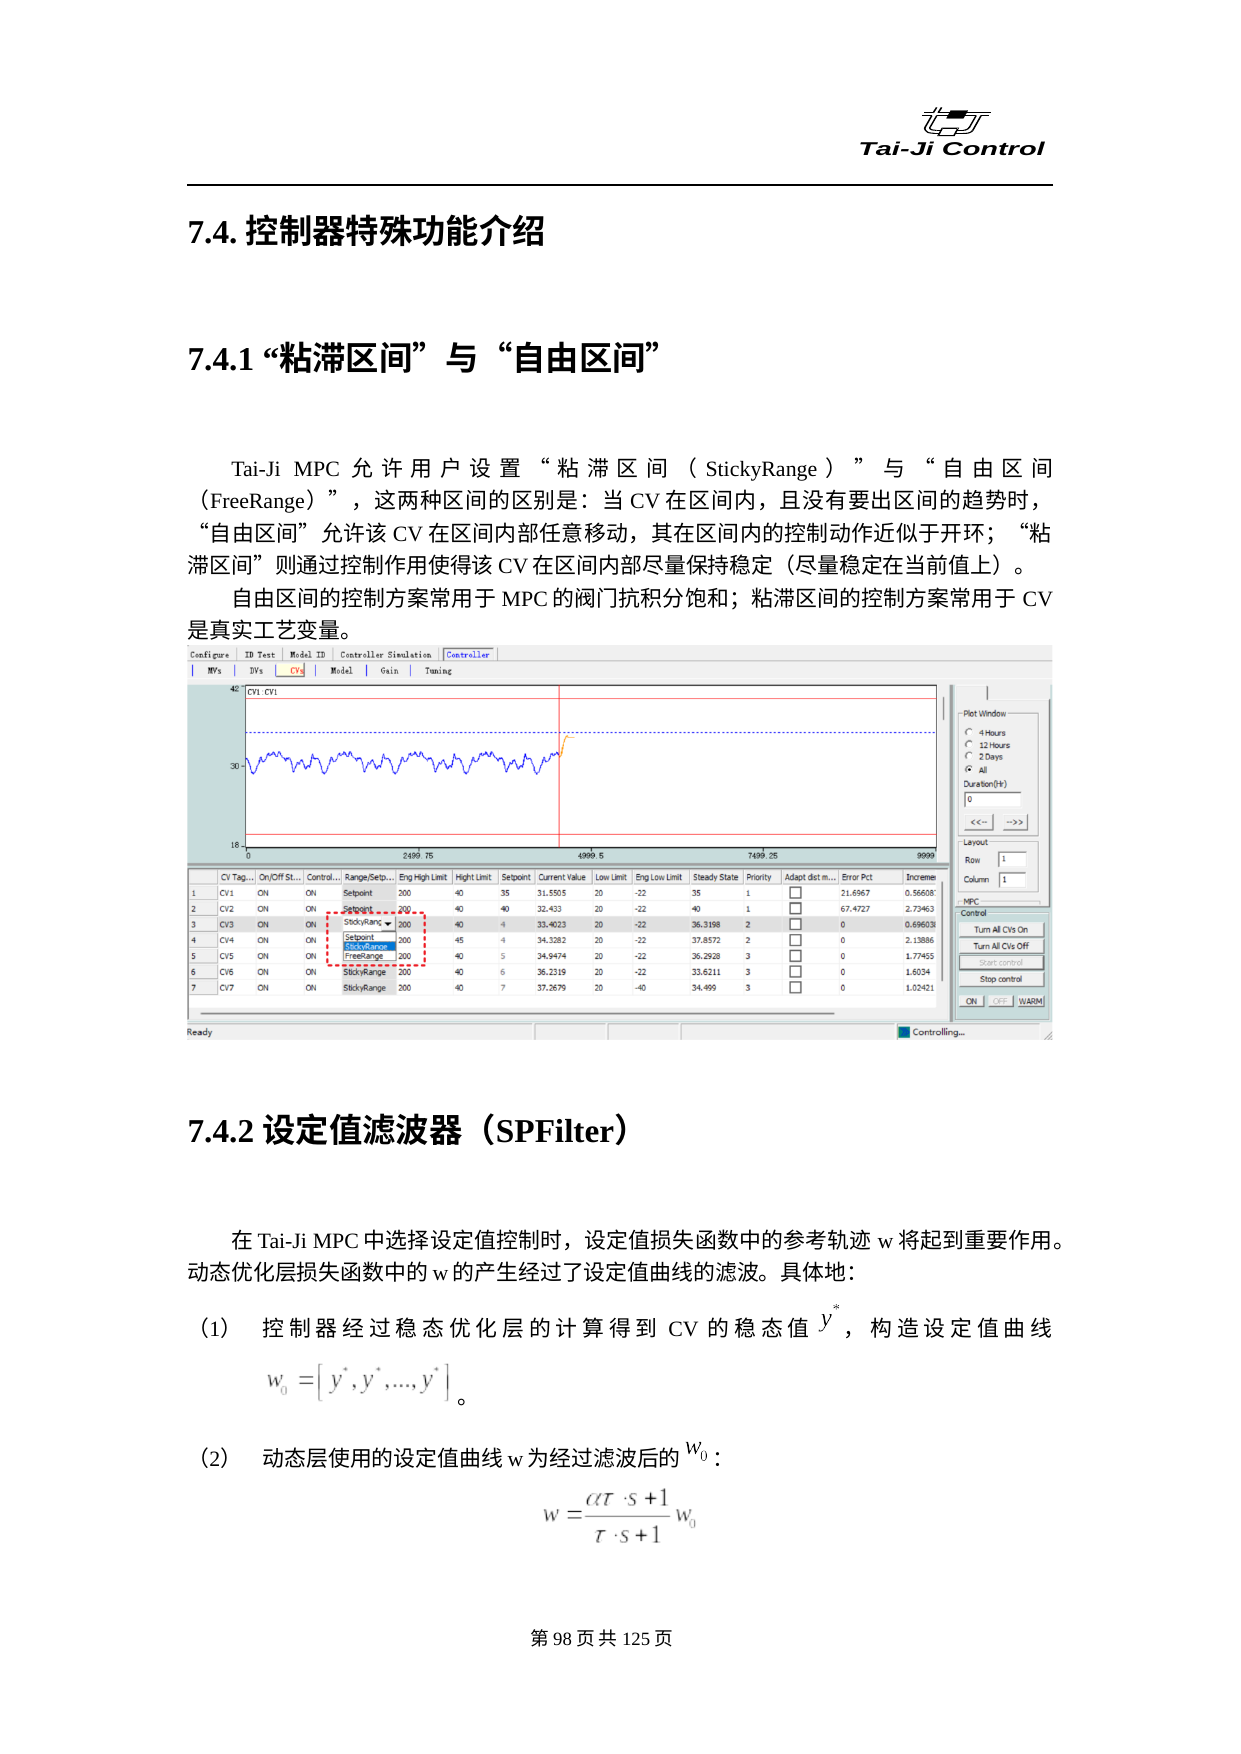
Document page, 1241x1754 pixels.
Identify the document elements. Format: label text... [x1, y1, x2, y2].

text 自由区间的控制方案常用于MPC的阀门抗积分饱和；粘滞区间的控制方案常用于CV是真实工艺变量。 [187, 581, 1053, 645]
list 控制器经过稳态优化层的计算得到CV的稳态值，构造设定值曲线。 [187, 1287, 1053, 1417]
subtitle 7.4.1 “粘滞区间”与“自由区间” [187, 323, 1053, 388]
subtitle 7.4.2 设定值滤波器（SPFilter） [187, 1095, 1053, 1160]
text 在Tai-Ji MPC中选择设定值控制时，设定值损失函数中的参考轨迹w将起到重要作用。动态优化层损失函数中的w的产生经过了设定值曲线的滤波。具体地： [187, 1222, 1053, 1287]
text Tai-Ji MPC允许用户设置“粘滞区间（StickyRange）”与“自由区间（FreeRange）”，这两种区间的区别是：当CV在区间内，且没有要出区间的趋势时，“自由区间”允许该CV在区间内部任意移动，其在区间内的控制动作近似于开环；“粘滞区间”则通过控制作用使得该CV在区间内部尽量保持稳定（尽量稳定在当前值上）。 [187, 451, 1053, 581]
picture [187, 645, 1053, 1040]
subtitle 7.4. 控制器特殊功能介绍 [187, 196, 1053, 261]
list 动态层使用的设定值曲线w为经过滤波后的： [187, 1417, 1053, 1482]
